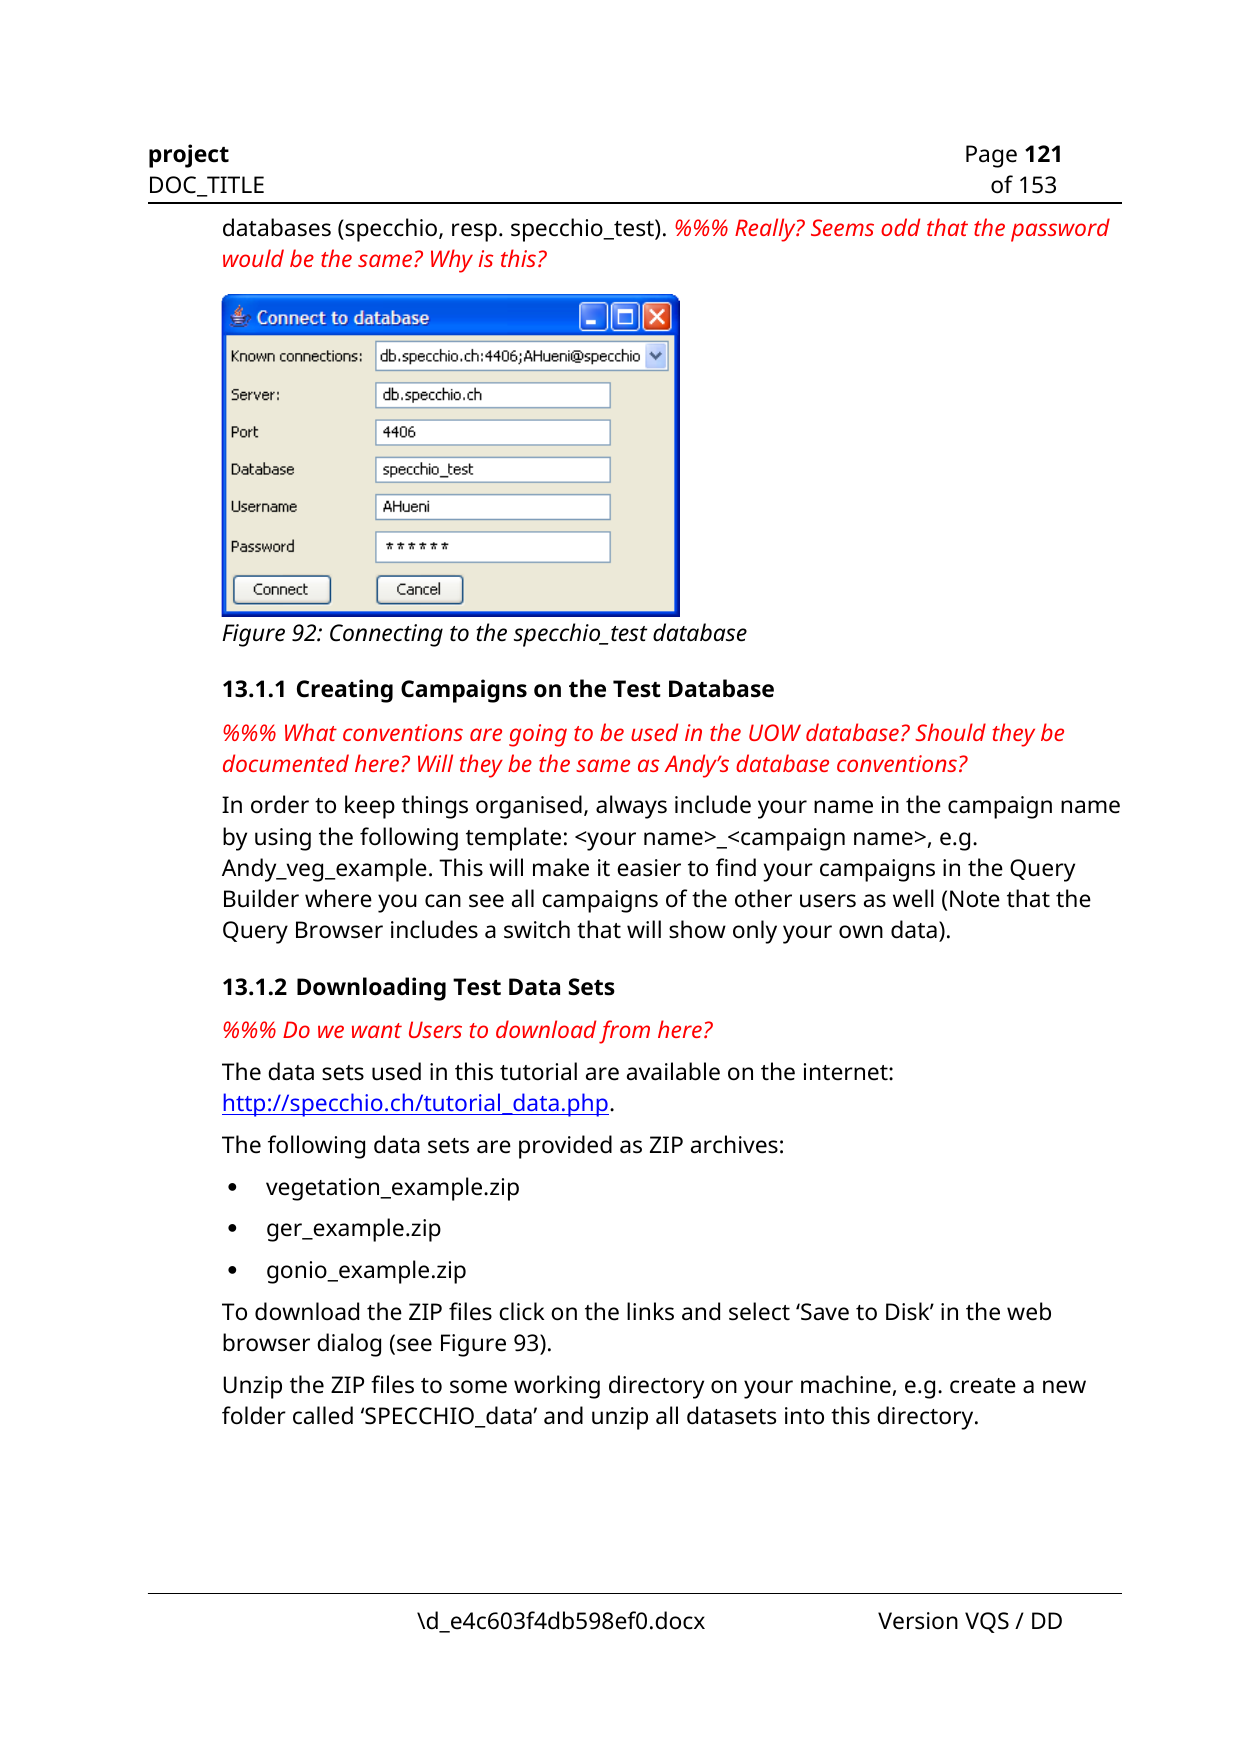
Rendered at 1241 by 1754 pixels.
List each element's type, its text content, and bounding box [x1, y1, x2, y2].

text In order to keep things organised, always include your name in the campaign name by using the following template: <your name>_<campaign name>, e.g. Andy_veg_example. This will make it easier to find your campaigns in the Query Builder where you can see all campaigns of the other users as well (Note that the Query Browser includes a switch that will show only your own data). [222, 789, 1122, 946]
text vegetation_example.zip [228, 1171, 1122, 1202]
picture [221, 294, 680, 617]
text %%% Do we want Users to download from here? [222, 1014, 1122, 1046]
text %%% What conventions are going to be used in the UOW database? Should they be documented here? Will they be the same as Andy’s database conventions? [222, 717, 1122, 779]
subtitle Downloading Test Data Sets [222, 971, 1122, 1002]
text Unzip the ZIP files to some working directory on your machine, e.g. create a new folder called ‘SPECCHIO_data’ and unzip all datasets into this directory. [222, 1369, 1122, 1431]
subtitle Creating Campaigns on the Test Database [222, 673, 1122, 704]
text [222, 211, 1122, 274]
text gonio_example.zip [228, 1254, 1122, 1285]
text ger_example.zip [228, 1212, 1122, 1244]
text The following data sets are provided as ZIP archives: [222, 1129, 1122, 1160]
text The data sets used in this tutorial are available on the internet: http://specchio.ch/tutorial_data.php. [222, 1056, 1122, 1119]
